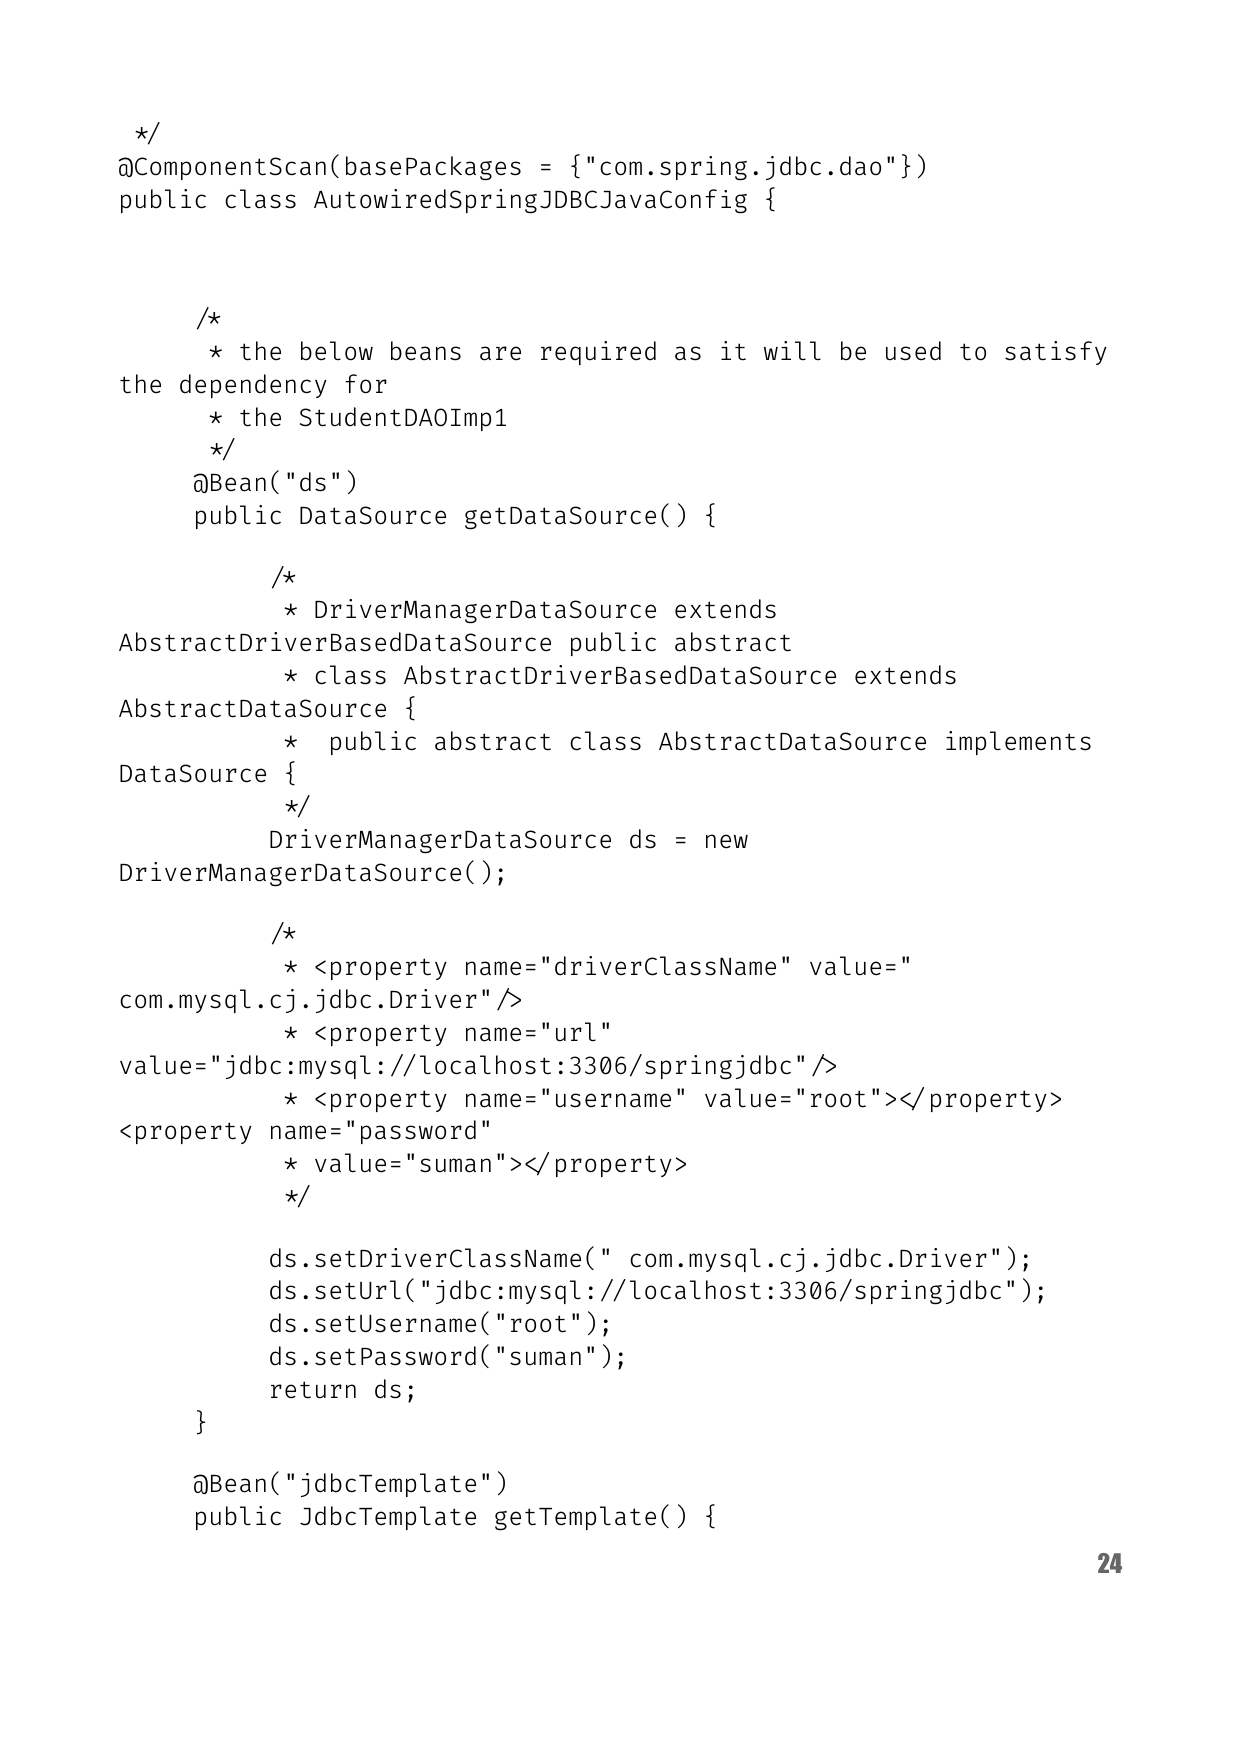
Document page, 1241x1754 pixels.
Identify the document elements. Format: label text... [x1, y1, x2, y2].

text * value="suman"></property> [118, 1148, 1122, 1181]
text @ComponentScan(basePackages = {"com.spring.jdbc.dao"}) [118, 151, 1122, 184]
text /* [118, 303, 1122, 336]
text * the StudentDAOImp1 [118, 401, 1122, 434]
text * <property name="url" value="jdbc:mysql://localhost:3306/springjdbc"/> [118, 1017, 1122, 1082]
text ds.setUsername("root"); [118, 1308, 1122, 1341]
text * DriverManagerDataSource extends AbstractDriverBasedDataSource public abstract [118, 594, 1122, 660]
text /* [118, 918, 1122, 951]
text /* [118, 561, 1122, 594]
text @Bean("jdbcTemplate") [118, 1468, 1122, 1501]
text * <property name="username" value="root"></property> <property name="password" [118, 1082, 1122, 1148]
text public JdbcTemplate getTemplate() { [118, 1501, 1122, 1533]
text * class AbstractDriverBasedDataSource extends AbstractDataSource { [118, 660, 1122, 725]
text ds.setUrl("jdbc:mysql://localhost:3306/springjdbc"); [118, 1275, 1122, 1308]
text @Bean("ds") [118, 467, 1122, 500]
text */ [118, 434, 1122, 467]
text ds.setPassword("suman"); [118, 1341, 1122, 1373]
text public DataSource getDataSource() { [118, 500, 1122, 532]
text */ [118, 118, 1122, 151]
text * <property name="driverClassName" value=" com.mysql.cj.jdbc.Driver"/> [118, 951, 1122, 1017]
text return ds; [118, 1373, 1122, 1406]
text public class AutowiredSpringJDBCJavaConfig { [118, 184, 1122, 217]
text */ [118, 1181, 1122, 1213]
text */ [118, 791, 1122, 824]
text * the below beans are required as it will be used to satisfy the dependency for [118, 336, 1122, 401]
text * public abstract class AbstractDataSource implements DataSource { [118, 725, 1122, 791]
text ds.setDriverClassName(" com.mysql.cj.jdbc.Driver"); [118, 1242, 1122, 1275]
text DriverManagerDataSource ds = new DriverManagerDataSource(); [118, 824, 1122, 889]
text } [118, 1406, 1122, 1439]
